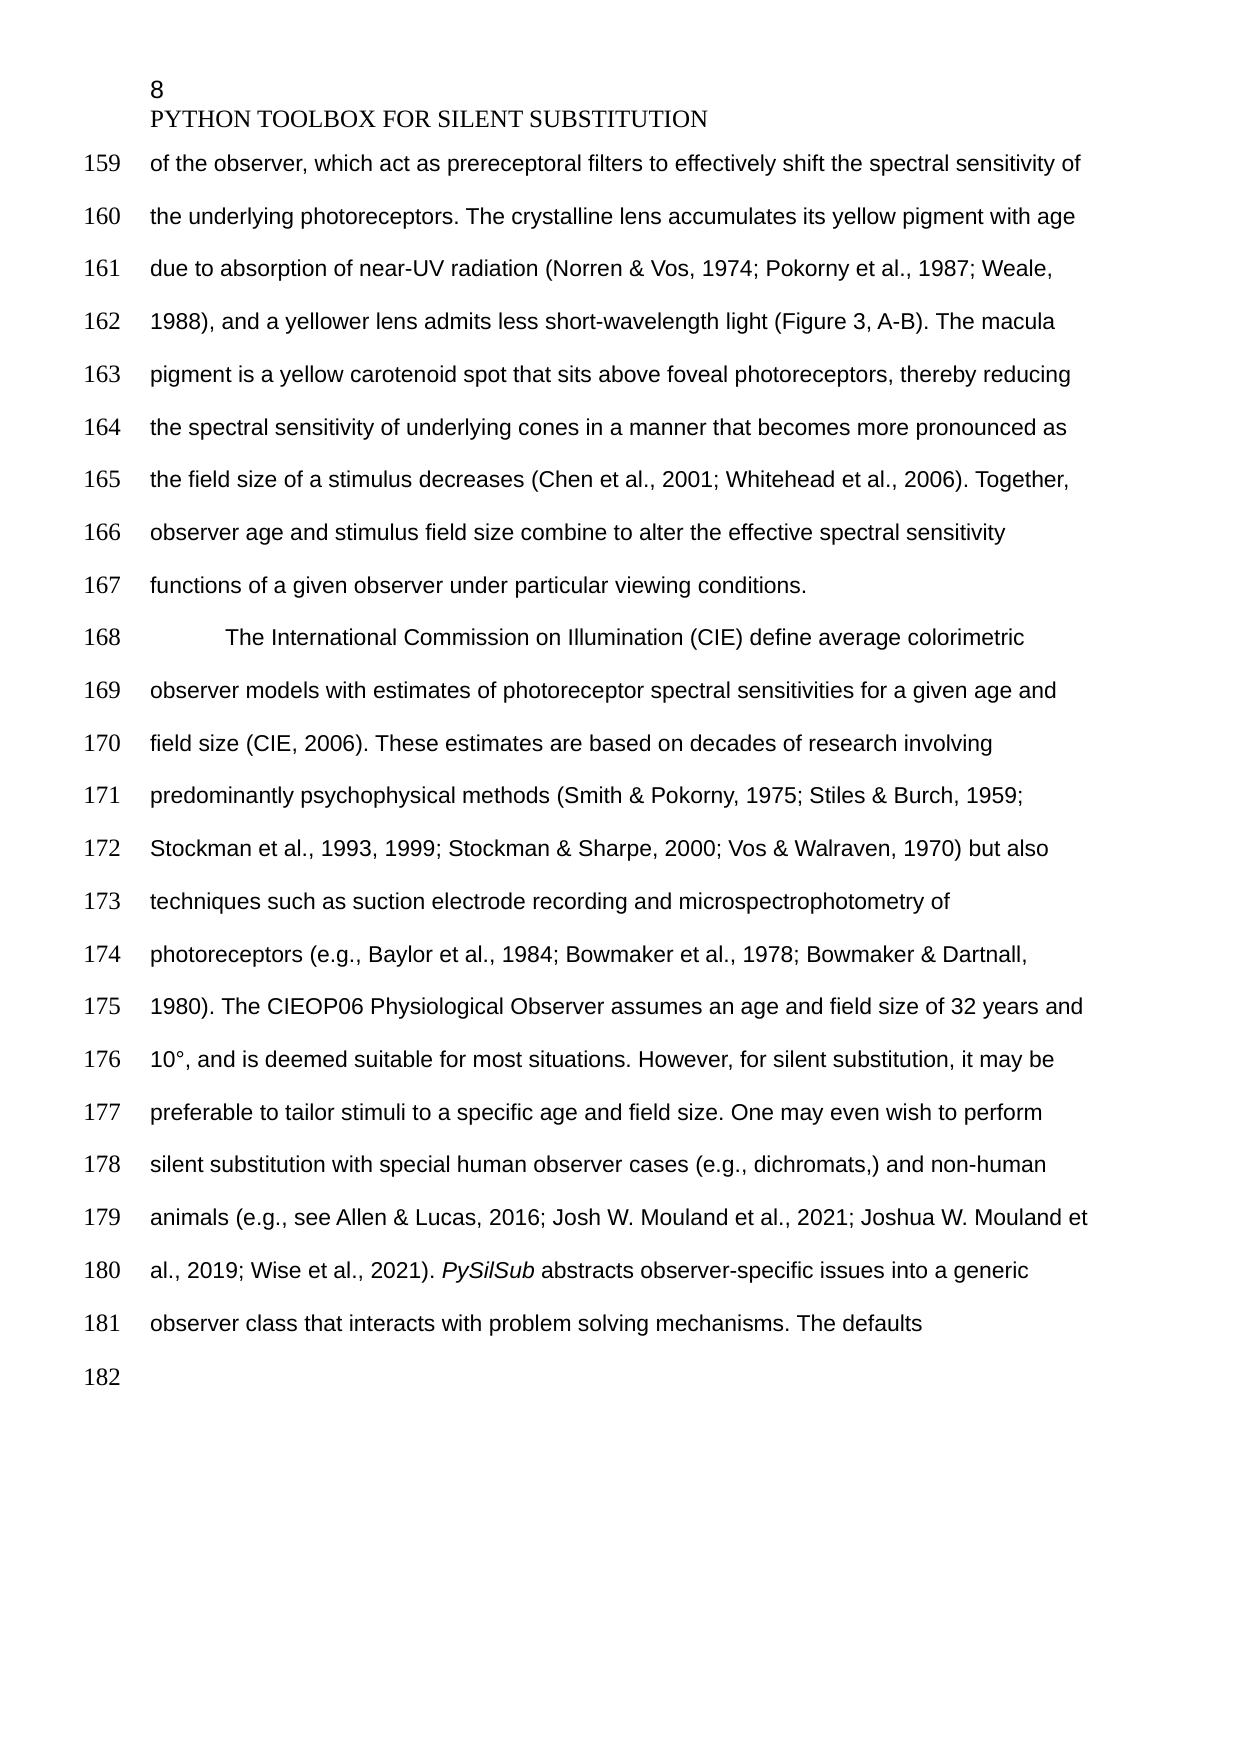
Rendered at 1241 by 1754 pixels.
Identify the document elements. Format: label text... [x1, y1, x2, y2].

text The International Commission on Illumination (CIE) define average colorimetric observer models with estimates of photoreceptor spectral sensitivities for a given age and field size (CIE, 2006). These estimates are based on decades of research involving predominantly psychophysical methods (Smith & Pokorny, 1975; Stiles & Burch, 1959; Stockman et al., 1993, 1999; Stockman & Sharpe, 2000; Vos & Walraven, 1970) but also techniques such as suction electrode recording and microspectrophotometry of photoreceptors (e.g., Baylor et al., 1984; Bowmaker et al., 1978; Bowmaker & Dartnall, 1980). The CIEOP06 Physiological Observer assumes an age and field size of 32 years and 10°, and is deemed suitable for most situations. However, for silent substitution, it may be preferable to tailor stimuli to a specific age and field size. One may even wish to perform silent substitution with special human observer cases (e.g., dichromats,) and non-human animals (e.g., see Allen & Lucas, 2016; Josh W. Mouland et al., 2021; Joshua W. Mouland et al., 2019; Wise et al., 2021). PySilSub abstracts observer-specific issues into a generic observer class that interacts with problem solving mechanisms. The defaults [150, 624, 1090, 1336]
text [150, 150, 1090, 598]
